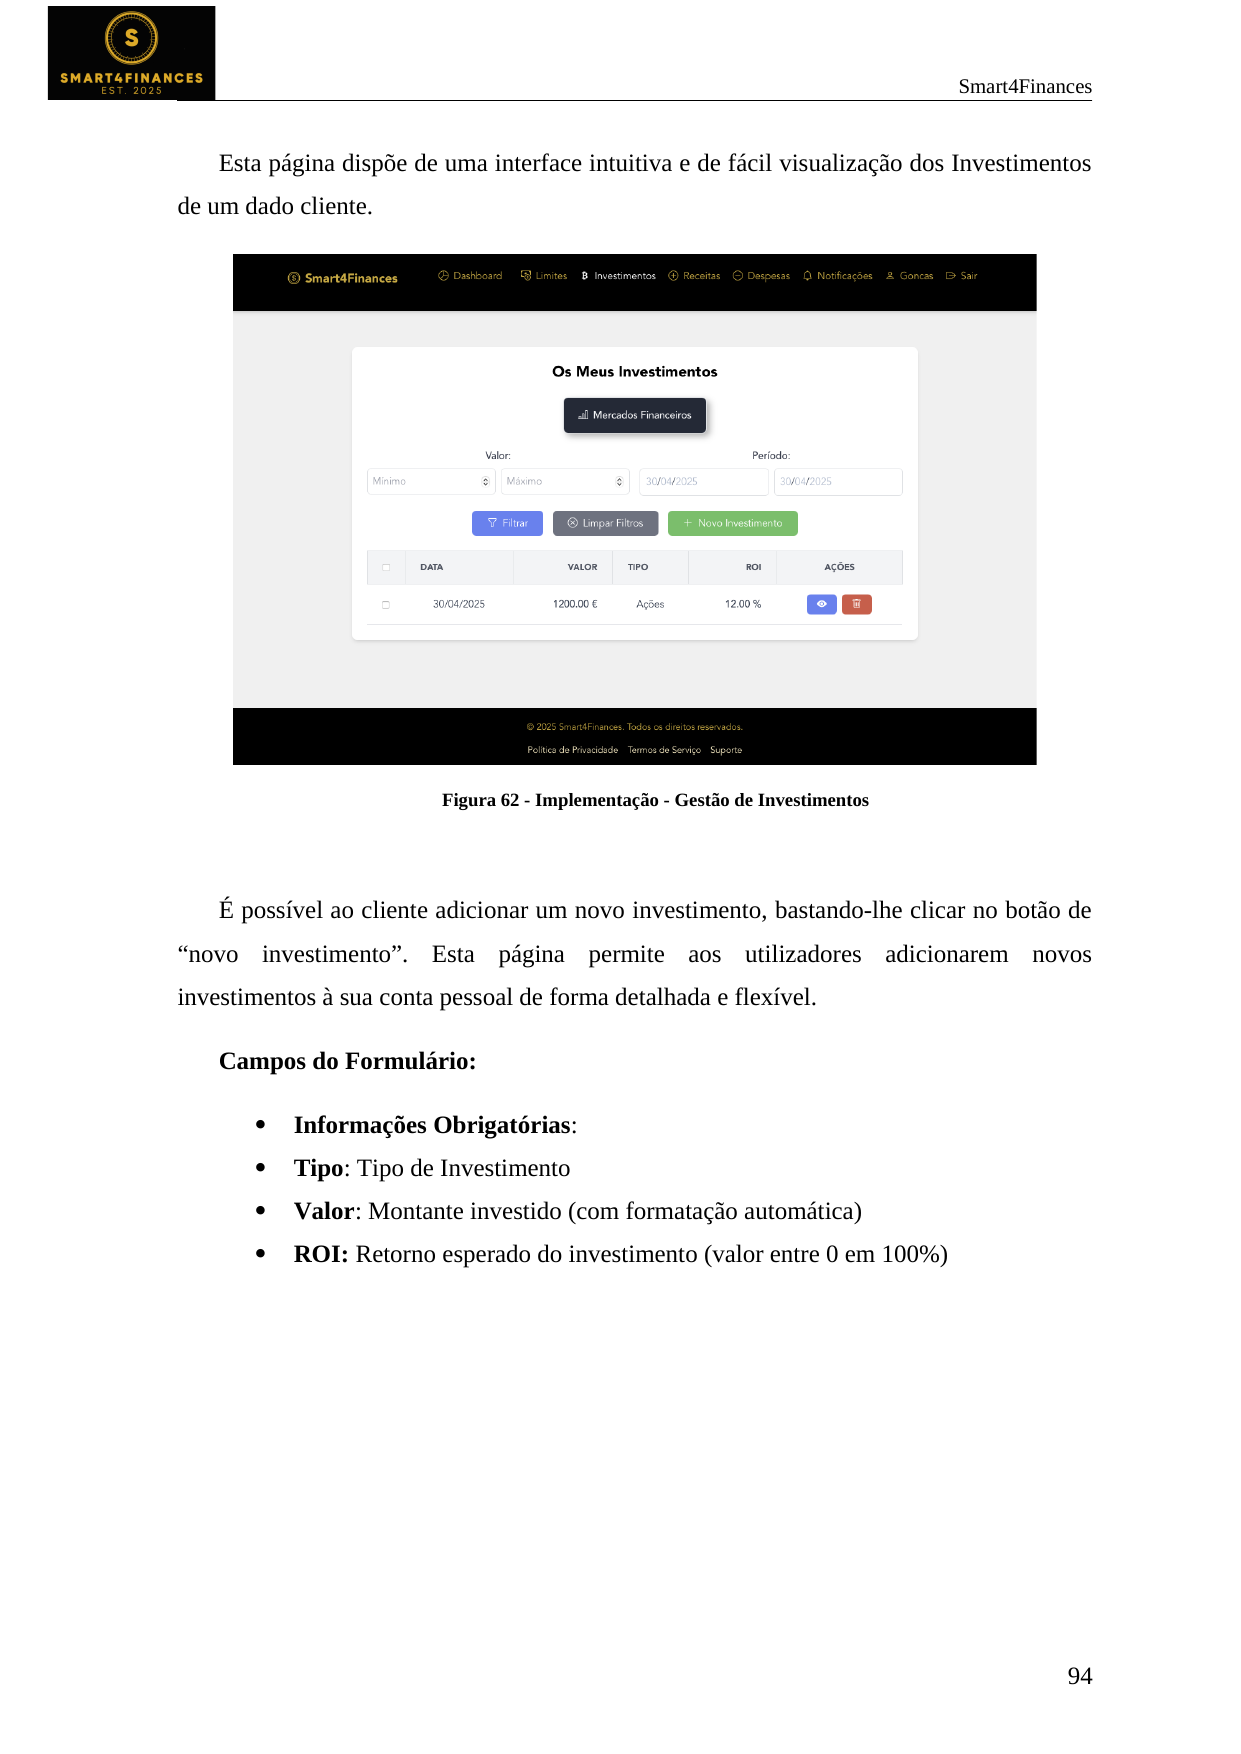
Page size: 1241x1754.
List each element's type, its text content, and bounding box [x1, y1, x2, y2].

text Esta página dispõe de uma interface intuitiva e de fácil visualização dos Investimentos de um dado cliente. [177, 148, 1092, 219]
list ROI: Retorno esperado do investimento (valor entre 0 em 100%) [256, 1239, 1092, 1268]
list Tipo: Tipo de Investimento [256, 1153, 1092, 1182]
picture [47, 6, 216, 100]
list Valor: Montante investido (com formatação automática) [256, 1196, 1092, 1225]
text É possível ao cliente adicionar um novo investimento, bastando-lhe clicar no botão de “novo investimento”. Esta página permite aos utilizadores adicionarem novos investimentos à sua conta pessoal de forma detalhada e flexível. [177, 896, 1092, 1011]
text Campos do Formulário: [177, 1046, 1092, 1074]
list Informações Obrigatórias: [256, 1110, 1092, 1138]
picture [233, 254, 1037, 765]
